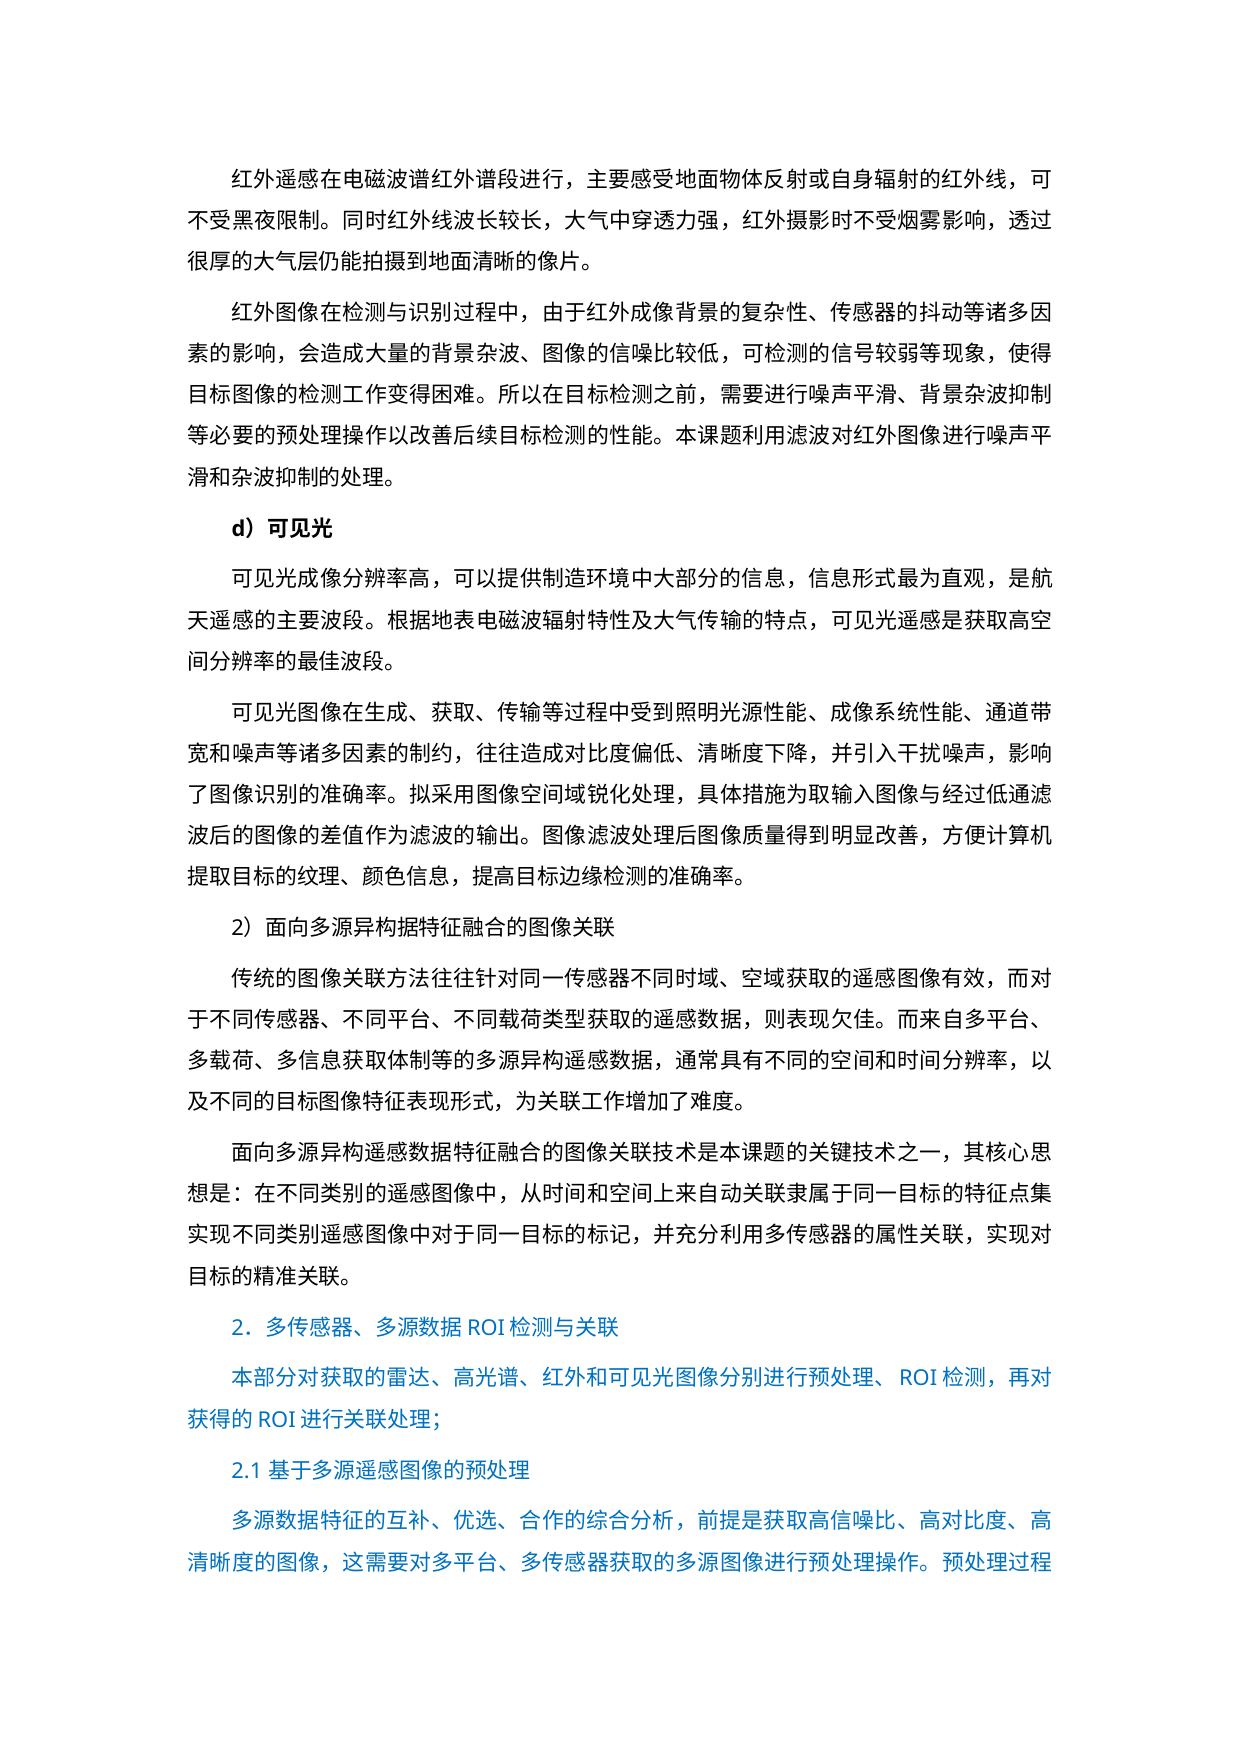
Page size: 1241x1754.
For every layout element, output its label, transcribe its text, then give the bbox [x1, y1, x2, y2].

text d）可见光 [187, 511, 1053, 542]
text 2）面向多源异构据特征融合的图像关联 [187, 910, 1053, 942]
text 红外图像在检测与识别过程中，由于红外成像背景的复杂性、传感器的抖动等诸多因素的影响，会造成大量的背景杂波、图像的信噪比较低，可检测的信号较弱等现象，使得目标图像的检测工作变得困难。所以在目标检测之前，需要进行噪声平滑、背景杂波抑制等必要的预处理操作以改善后续目标检测的性能。本课题利用滤波对红外图像进行噪声平滑和杂波抑制的处理。 [187, 295, 1053, 491]
text 传统的图像关联方法往往针对同一传感器不同时域、空域获取的遥感图像有效，而对于不同传感器、不同平台、不同载荷类型获取的遥感数据，则表现欠佳。而来自多平台、多载荷、多信息获取体制等的多源异构遥感数据，通常具有不同的空间和时间分辨率，以及不同的目标图像特征表现形式，为关联工作增加了难度。 [187, 961, 1053, 1116]
text 面向多源异构遥感数据特征融合的图像关联技术是本课题的关键技术之一，其核心思想是：在不同类别的遥感图像中，从时间和空间上来自动关联隶属于同一目标的特征点集，实现不同类别遥感图像中对于同一目标的标记，并充分利用多传感器的属性关联，实现对目标的精准关联。 [187, 1135, 1053, 1290]
text 2．多传感器、多源数据ROI检测与关联 [187, 1309, 1053, 1341]
text 2.1 基于多源遥感图像的预处理 [187, 1453, 1053, 1484]
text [187, 1503, 1053, 1576]
text 红外遥感在电磁波谱红外谱段进行，主要感受地面物体反射或自身辐射的红外线，可不受黑夜限制。同时红外线波长较长，大气中穿透力强，红外摄影时不受烟雾影响，透过很厚的大气层仍能拍摄到地面清晰的像片。 [187, 162, 1053, 276]
text 本部分对获取的雷达、高光谱、红外和可见光图像分别进行预处理、ROI检测，再对获得的ROI进行关联处理； [187, 1360, 1053, 1433]
text 可见光成像分辨率高，可以提供制造环境中大部分的信息，信息形式最为直观，是航天遥感的主要波段。根据地表电磁波辐射特性及大气传输的特点，可见光遥感是获取高空间分辨率的最佳波段。 [187, 561, 1053, 675]
text 可见光图像在生成、获取、传输等过程中受到照明光源性能、成像系统性能、通道带宽和噪声等诸多因素的制约，往往造成对比度偏低、清晰度下降，并引入干扰噪声，影响了图像识别的准确率。拟采用图像空间域锐化处理，具体措施为取输入图像与经过低通滤波后的图像的差值作为滤波的输出。图像滤波处理后图像质量得到明显改善，方便计算机提取目标的纹理、颜色信息，提高目标边缘检测的准确率。 [187, 694, 1053, 891]
